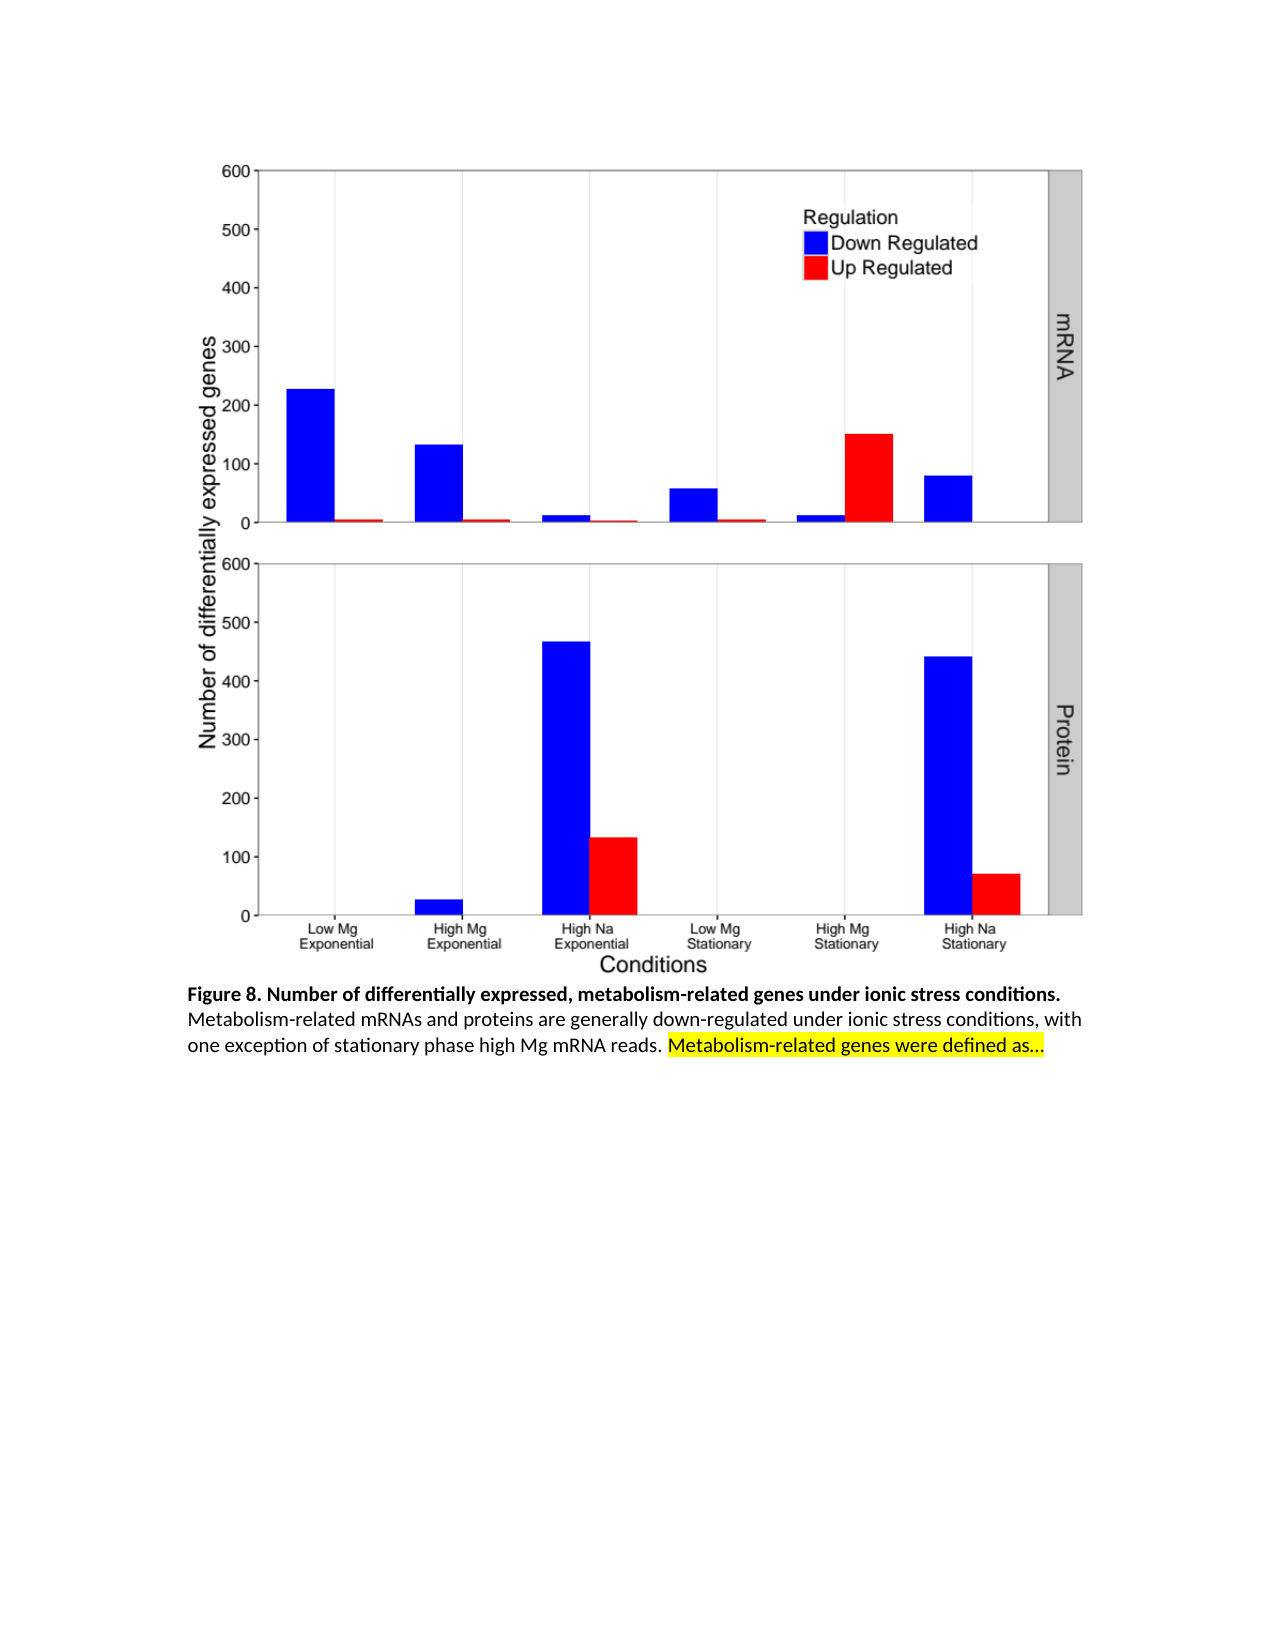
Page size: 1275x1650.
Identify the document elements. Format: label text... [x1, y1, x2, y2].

text Figure 8. Number of differentially expressed, metabolism-related genes under ionic stress conditions. Metabolism-related mRNAs and proteins are generally down-regulated under ionic stress conditions, with one exception of stationary phase high Mg mRNA reads. Metabolism-related genes were defined as… [187, 982, 1087, 1057]
